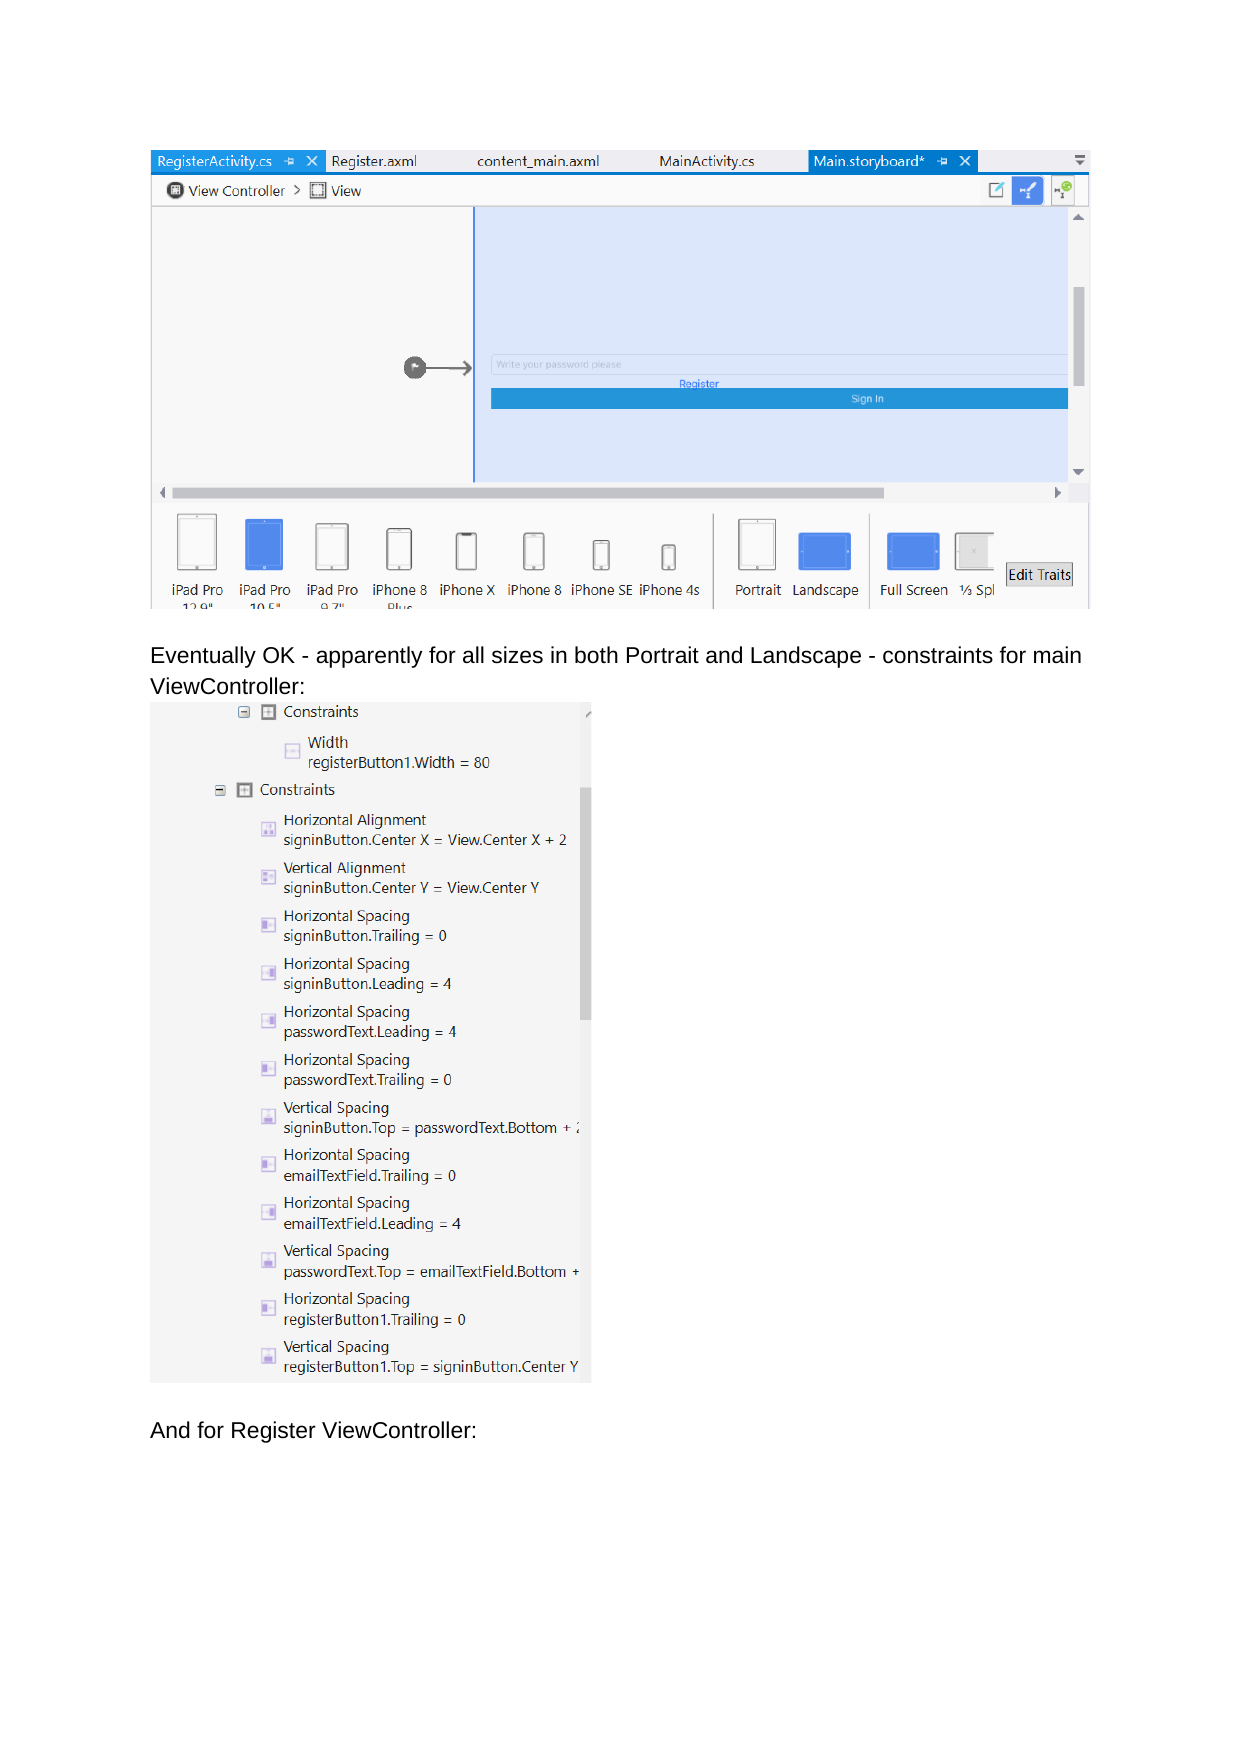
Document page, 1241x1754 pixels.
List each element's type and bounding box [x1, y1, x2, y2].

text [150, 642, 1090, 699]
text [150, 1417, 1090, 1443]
picture [150, 702, 592, 1383]
picture [150, 150, 1091, 609]
